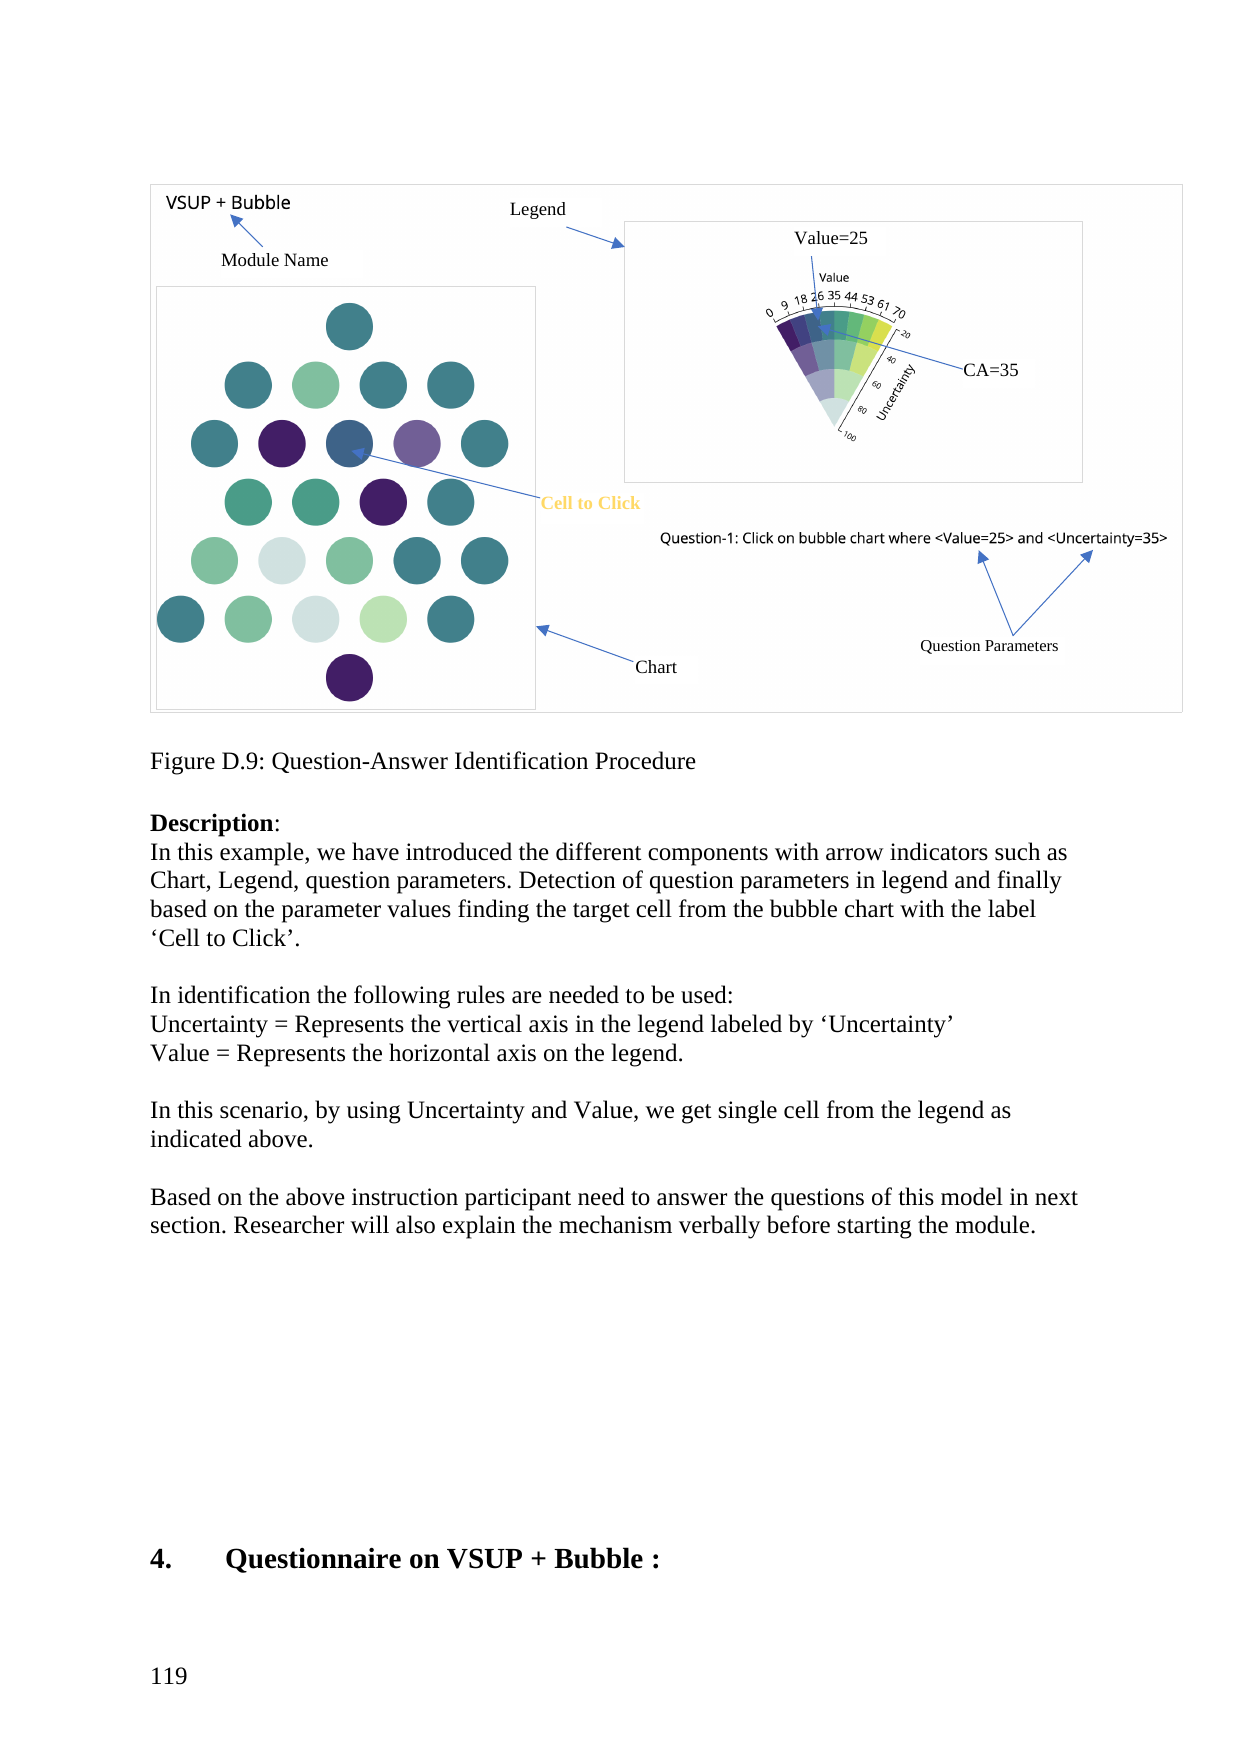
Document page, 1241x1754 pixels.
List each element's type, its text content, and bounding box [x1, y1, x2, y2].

picture [151, 185, 1182, 712]
text In this scenario, by using Uncertainty and Value, we get single cell from the legend as indicated above. [150, 1096, 1090, 1153]
text In this example, we have introduced the different components with arrow indicators such as Chart, Legend, question parameters. Detection of question parameters in legend and finally based on the parameter values finding the target cell from the bubble chart with the label ‘Cell to Click’. [150, 837, 1090, 952]
text Value = Represents the horizontal axis on the legend. [150, 1038, 1090, 1067]
text In identification the following rules are needed to be used: [150, 981, 1090, 1009]
text Figure D.9: Question-Answer Identification Procedure [150, 746, 1090, 774]
text 4. Questionnaire on VSUP + Bubble : [150, 1541, 1090, 1575]
text Based on the above instruction participant need to answer the questions of this model in next section. Researcher will also explain the mechanism verbally before starting the module. [150, 1182, 1090, 1239]
text Uncertainty = Represents the vertical axis in the legend labeled by ‘Uncertainty’ [150, 1009, 1090, 1038]
text Description: [150, 808, 1090, 837]
